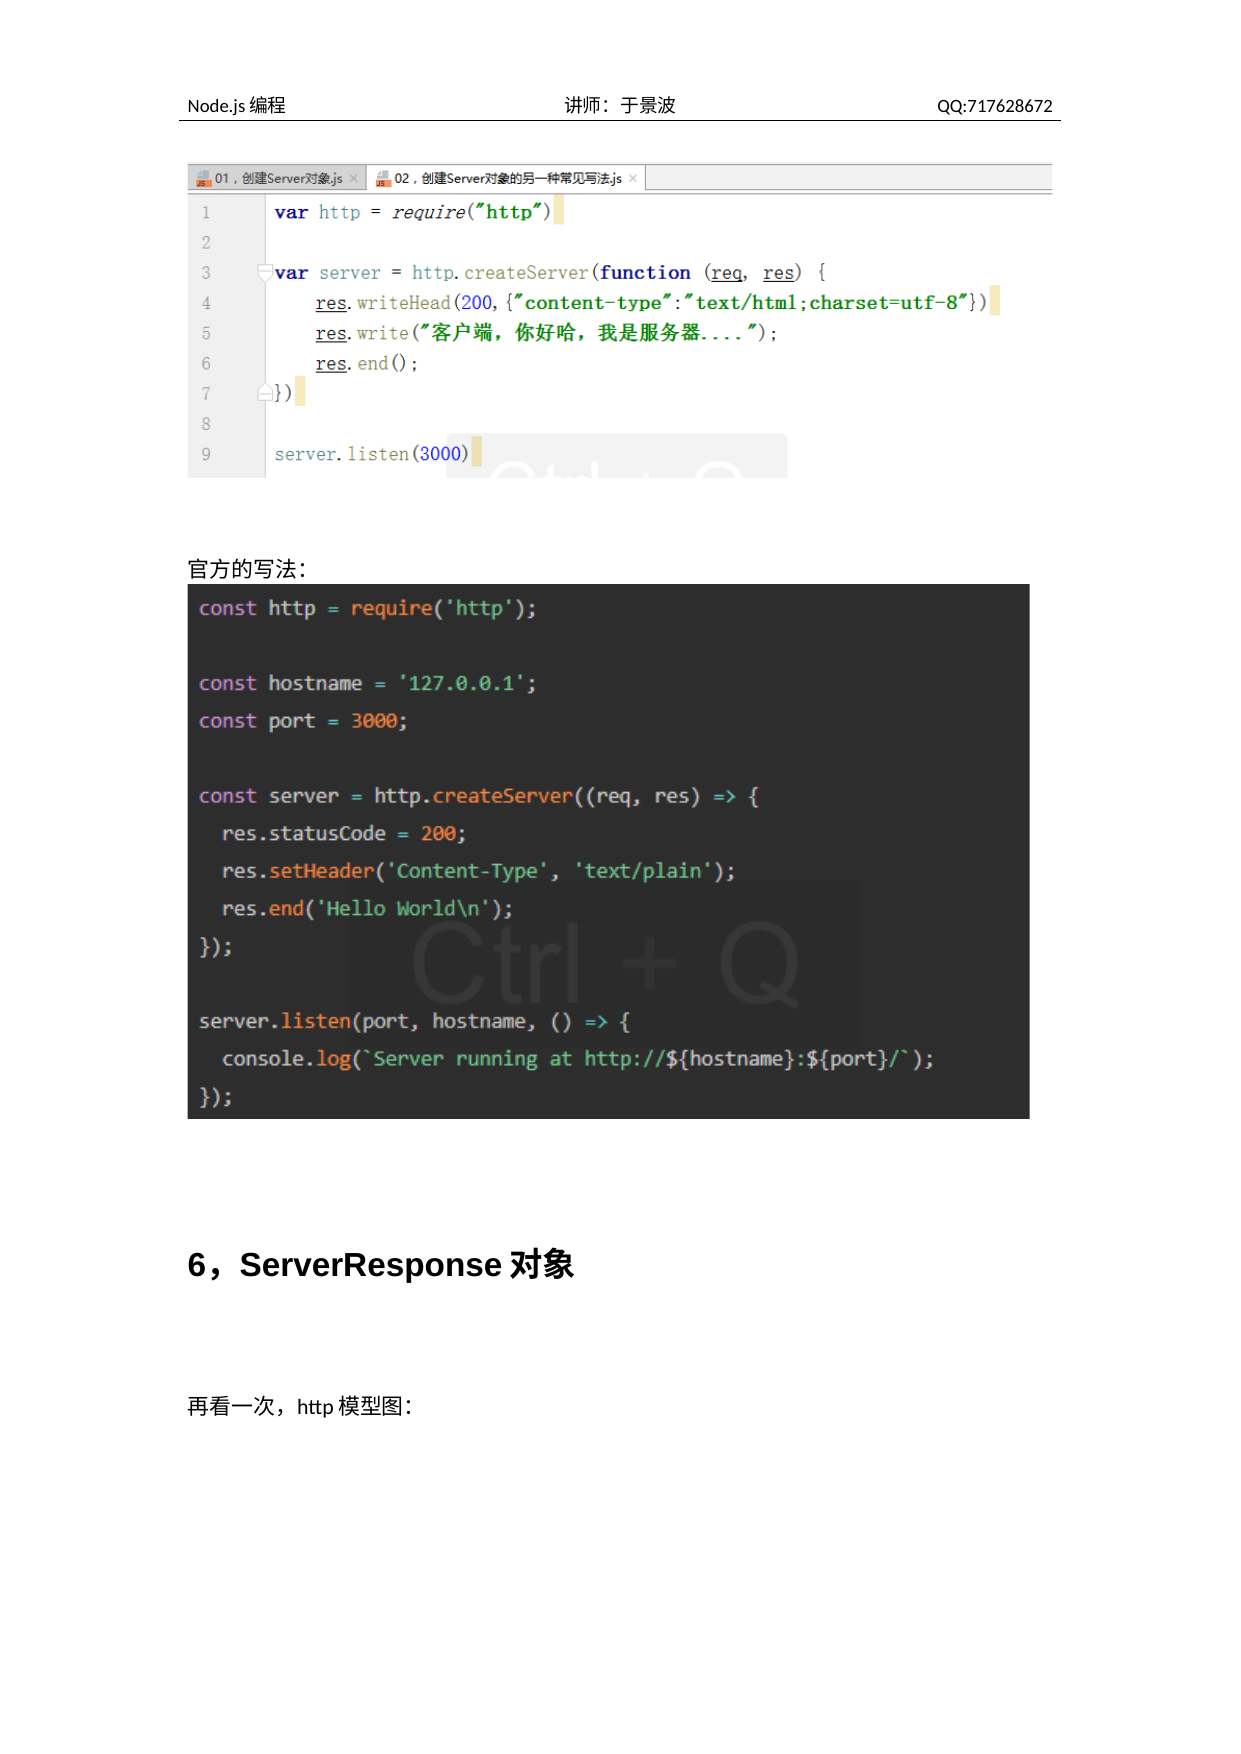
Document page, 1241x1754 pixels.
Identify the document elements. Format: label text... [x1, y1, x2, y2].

text 再看一次，http模型图： [187, 1388, 1053, 1421]
picture [187, 162, 1053, 478]
picture [187, 584, 1030, 1119]
subtitle 6，ServerResponse对象 [187, 1229, 1053, 1294]
text 官方的写法： [187, 552, 1053, 584]
